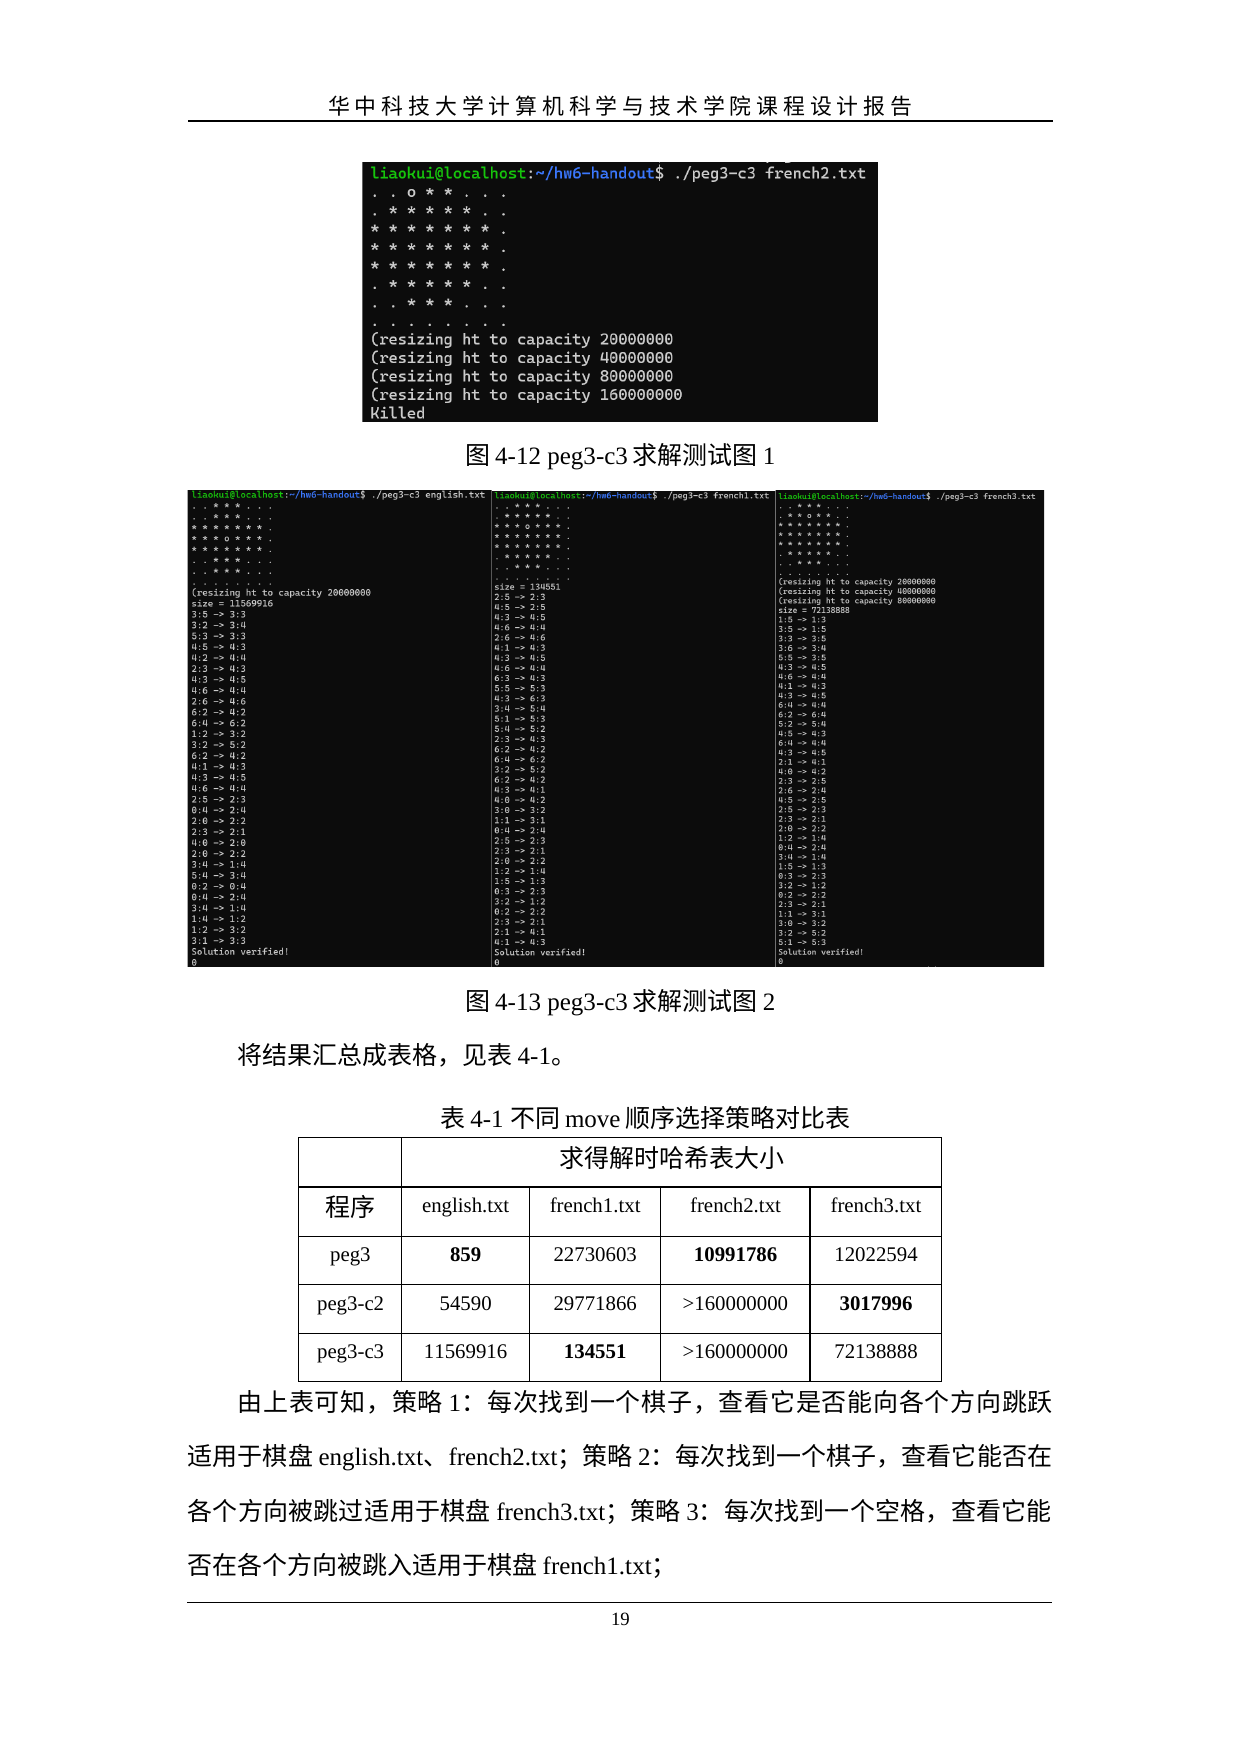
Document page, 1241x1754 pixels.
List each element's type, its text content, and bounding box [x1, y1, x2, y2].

table_header [299, 1138, 401, 1186]
picture [187, 490, 1045, 967]
table_cell 859 [402, 1237, 529, 1284]
table_header 求得解时哈希表大小 [402, 1138, 941, 1186]
text 图4-12 peg3-c3求解测试图1 [187, 436, 1053, 472]
table_cell 29771866 [530, 1285, 660, 1333]
text 将结果汇总成表格，见表4-1。 [187, 1036, 1053, 1072]
table_cell >160000000 [661, 1334, 809, 1381]
text 图4-13 peg3-c3求解测试图2 [187, 981, 1053, 1018]
table_cell 程序 [299, 1188, 401, 1236]
table_cell 3017996 [811, 1285, 941, 1333]
table_cell 22730603 [530, 1237, 660, 1284]
text 表4-1 不同move顺序选择策略对比表 [187, 1090, 1053, 1137]
text 由上表可知，策略1：每次找到一个棋子，查看它是否能向各个方向跳跃适用于棋盘english.txt、french2.txt；策略2：每次找到一个棋子，查看它能否在各个方向被跳过适用于棋盘french3.txt；策略3：每次找到一个空格，查看它能否在各个方向被跳入适用于棋盘french1.txt； [187, 1382, 1053, 1582]
table_cell english.txt [402, 1188, 529, 1236]
table_cell 54590 [402, 1285, 529, 1333]
picture [362, 162, 878, 422]
table_cell peg3-c3 [299, 1334, 401, 1381]
table_cell french1.txt [530, 1188, 660, 1236]
table_cell french3.txt [811, 1188, 941, 1236]
table_cell 11569916 [402, 1334, 529, 1381]
table_cell 10991786 [661, 1237, 809, 1284]
table_cell 72138888 [811, 1334, 941, 1381]
table_cell 12022594 [811, 1237, 941, 1284]
table_cell >160000000 [661, 1285, 809, 1333]
table_cell peg3-c2 [299, 1285, 401, 1333]
table_cell peg3 [299, 1237, 401, 1284]
table_cell 134551 [530, 1334, 660, 1381]
table_cell french2.txt [661, 1188, 809, 1236]
